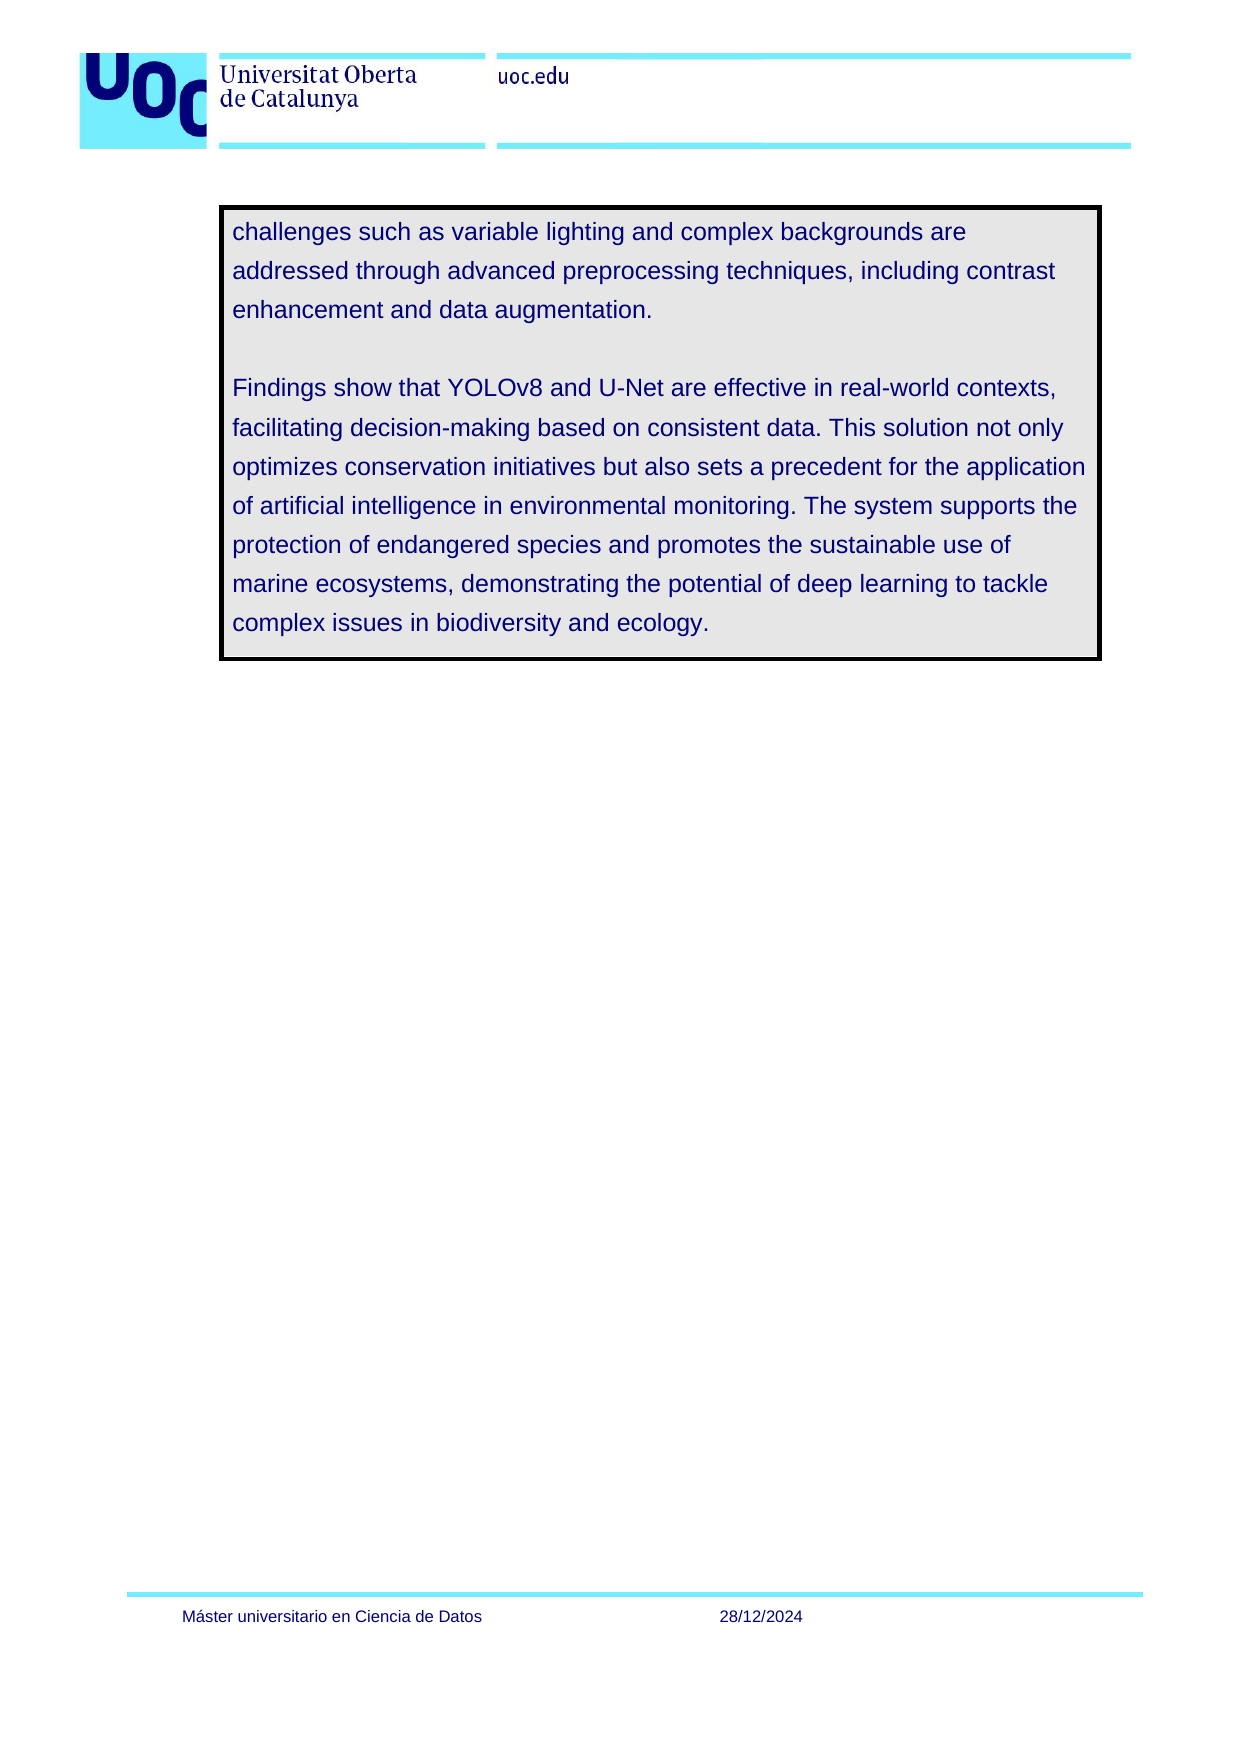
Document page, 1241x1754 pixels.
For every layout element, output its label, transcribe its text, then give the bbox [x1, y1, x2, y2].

picture [74, 53, 1132, 149]
